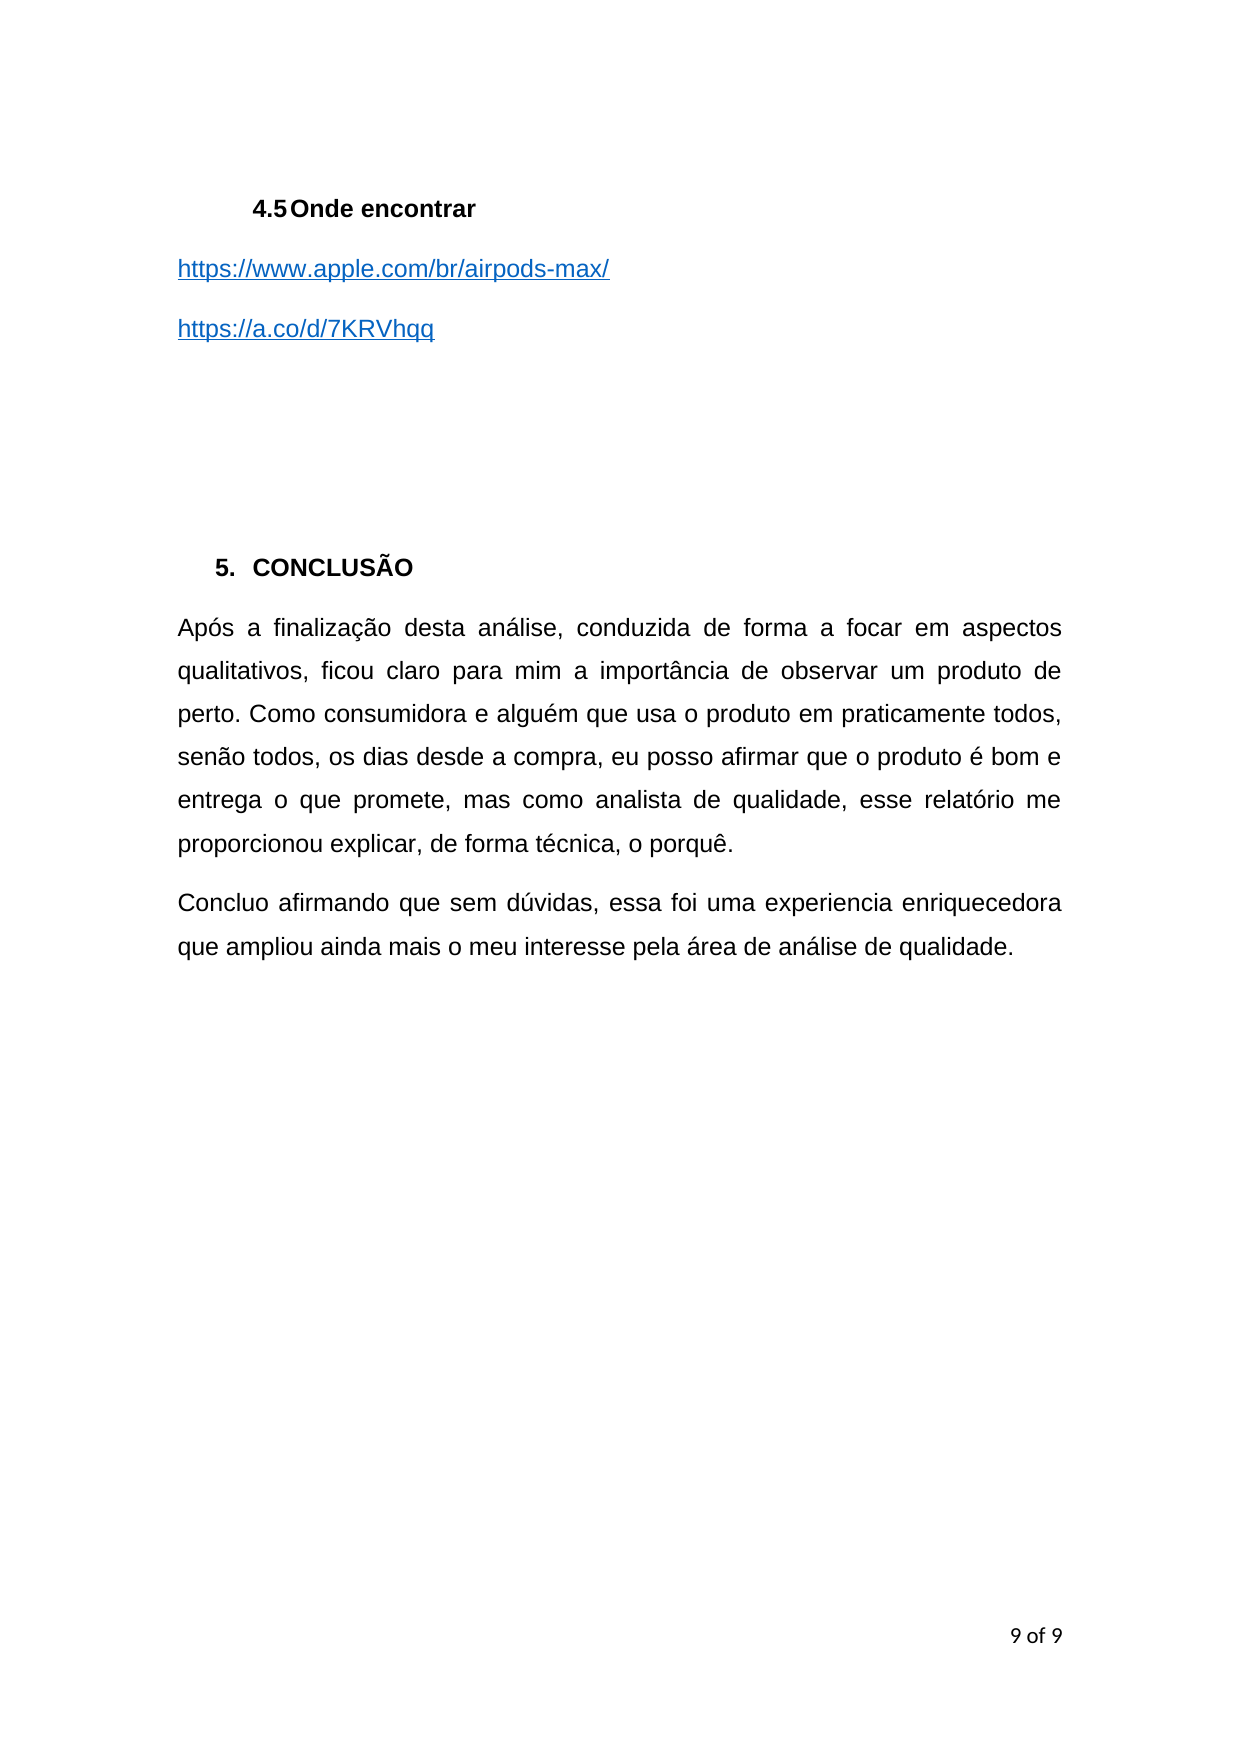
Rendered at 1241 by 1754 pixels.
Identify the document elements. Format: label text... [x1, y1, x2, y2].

text https://www.apple.com/br/airpods-max/ [177, 254, 1063, 283]
subtitle CONCLUSÃO [215, 553, 1063, 582]
text Concluo afirmando que sem dúvidas, essa foi uma experiencia enriquecedora que ampliou ainda mais o meu interesse pela área de análise de qualidade. [177, 888, 1063, 960]
text https://a.co/d/7KRVhqq [177, 314, 1063, 343]
subtitle Onde encontrar [252, 194, 1063, 223]
text Após a finalização desta análise, conduzida de forma a focar em aspectos qualitativos, ficou claro para mim a importância de observar um produto de perto. Como consumidora e alguém que usa o produto em praticamente todos, senão todos, os dias desde a compra, eu posso afirmar que o produto é bom e entrega o que promete, mas como analista de qualidade, esse relatório me proporcionou explicar, de forma técnica, o porquê. [177, 613, 1063, 857]
